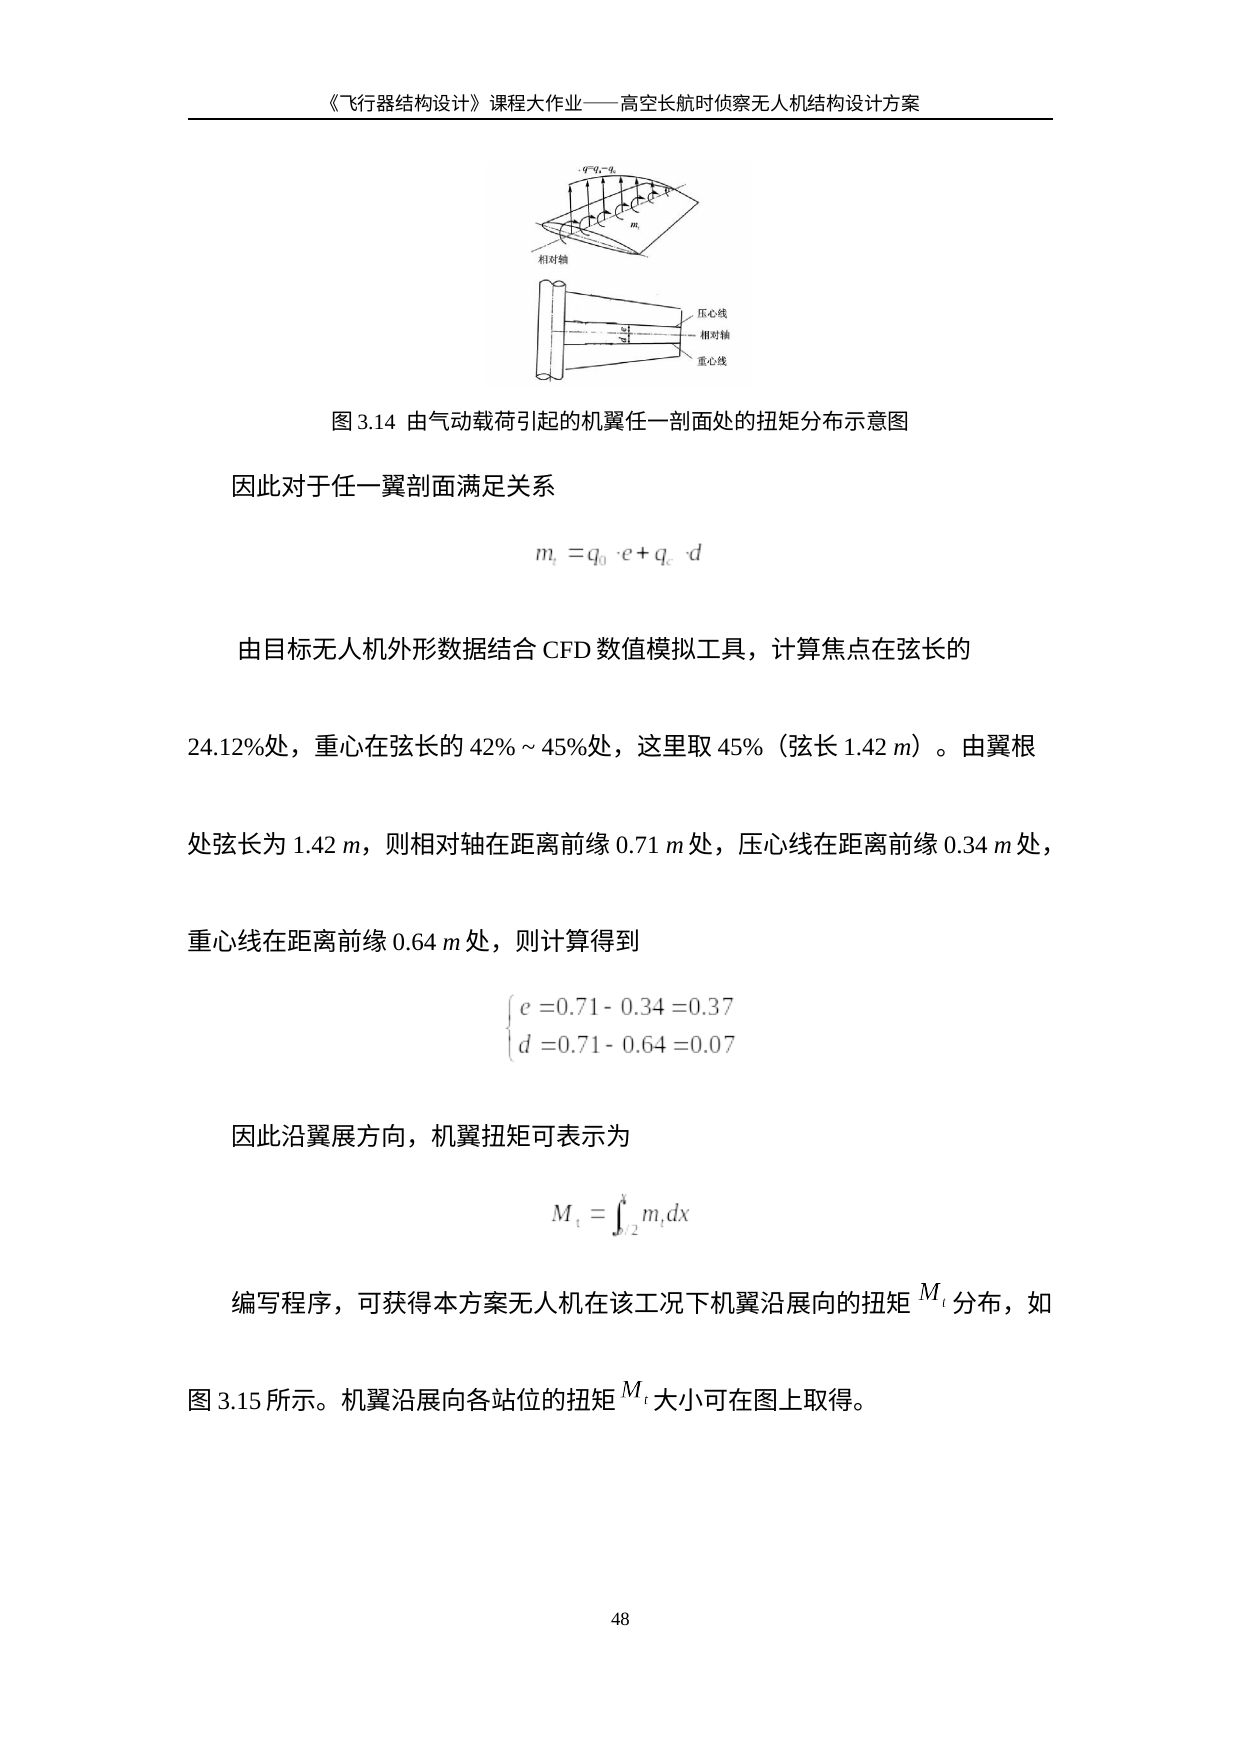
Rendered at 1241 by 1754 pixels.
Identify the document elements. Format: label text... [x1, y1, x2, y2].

text 由目标无人机外形数据结合CFD数值模拟工具，计算焦点在弦长的24.12%处，重心在弦长的42% ~ 45%处，这里取45%（弦长1.42 m）。由翼根处弦长为1.42 m，则相对轴在距离前缘0.71 m处，压心线在距离前缘0.34 m处，重心线在距离前缘0.64 m处，则计算得到 [187, 615, 1053, 972]
picture [482, 161, 758, 386]
text 因此沿翼展方向，机翼扭矩可表示为 [187, 1102, 1053, 1167]
text 图3.14 由气动载荷引起的机翼任一剖面处的扭矩分布示意图 [187, 404, 1053, 436]
text 因此对于任一翼剖面满足关系 [187, 452, 1053, 517]
text 编写程序，可获得本方案无人机在该工况下机翼沿展向的扭矩分布，如图3.15所示。机翼沿展向各站位的扭矩大小可在图上取得。 [187, 1265, 1053, 1427]
